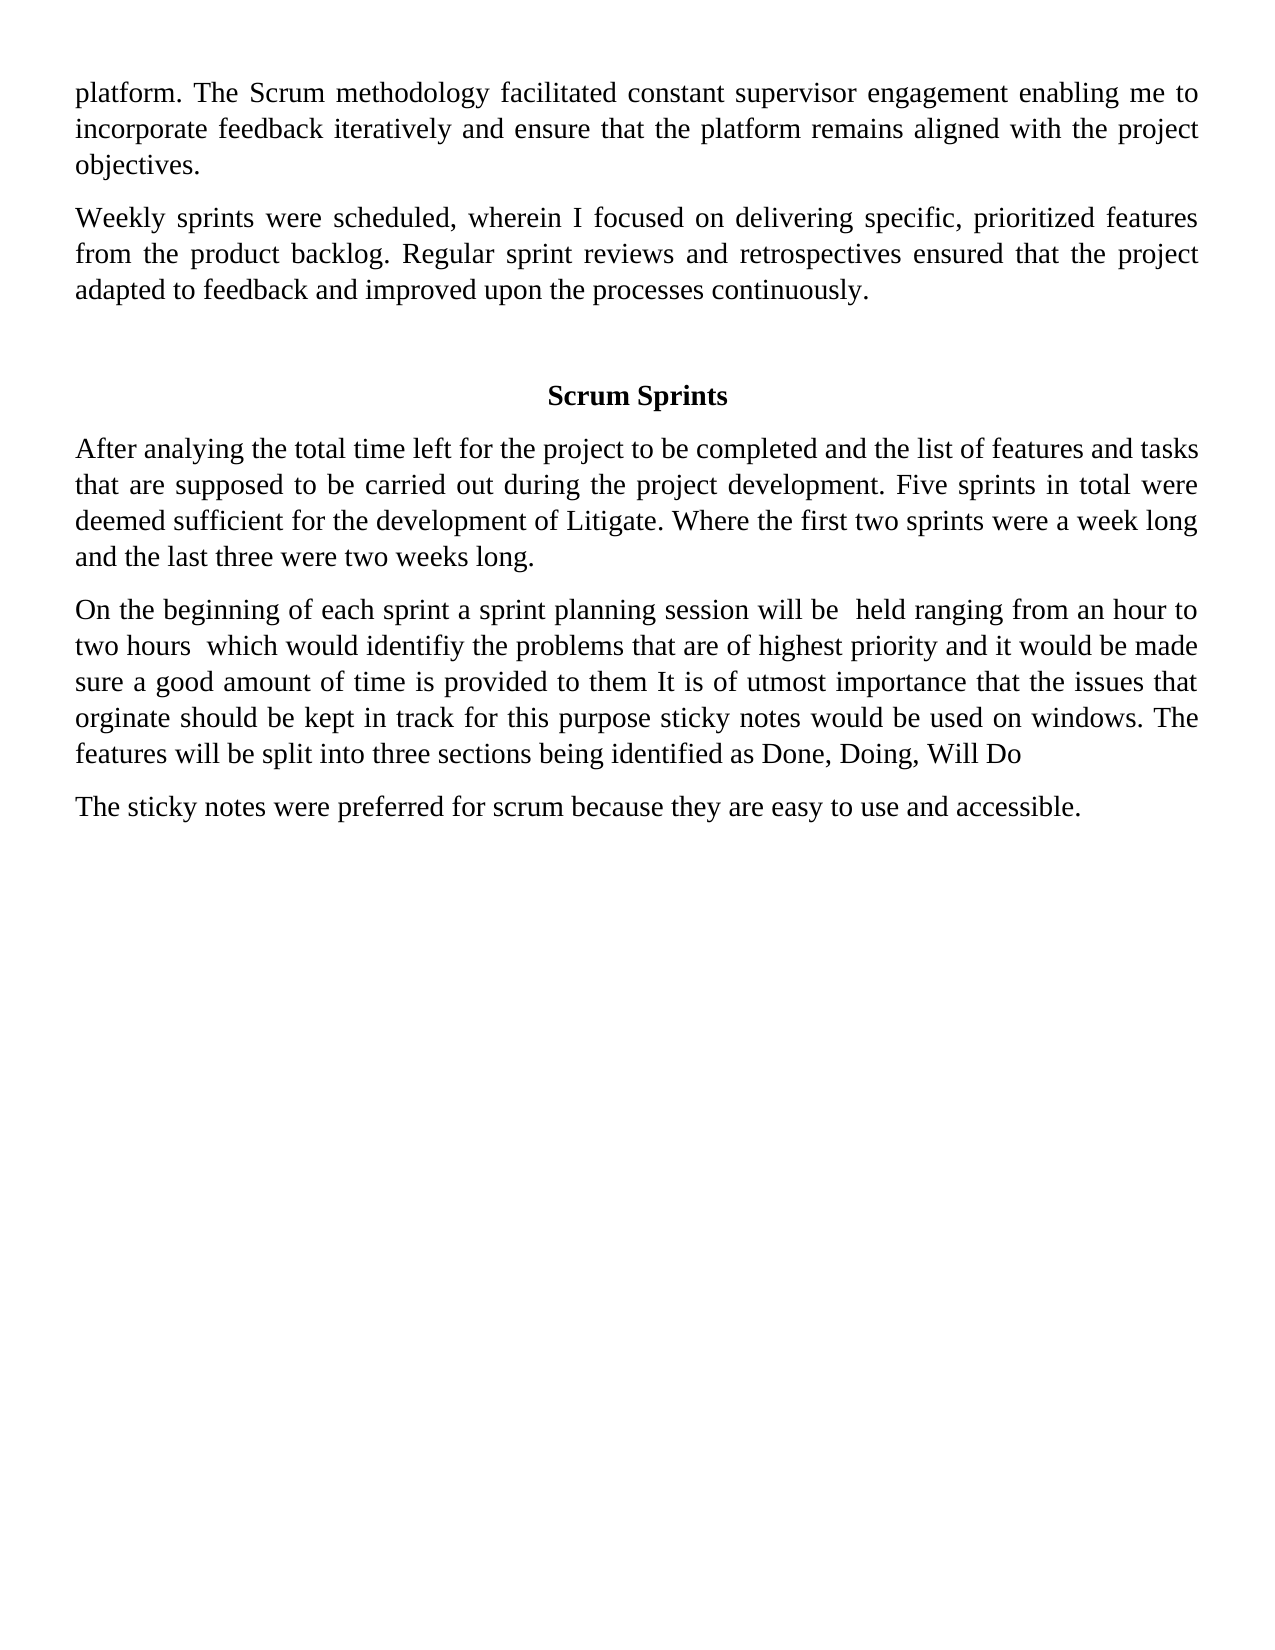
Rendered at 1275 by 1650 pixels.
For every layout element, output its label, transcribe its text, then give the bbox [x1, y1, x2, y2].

text Scrum Sprints [75, 378, 1200, 412]
text After analying the total time left for the project to be completed and the list of features and tasks that are supposed to be carried out during the project development. Five sprints in total were deemed sufficient for the development of Litigate. Where the first two sprints were a week long and the last three were two weeks long. [75, 431, 1200, 573]
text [75, 75, 1200, 181]
text The sticky notes were preferred for scrum because they are easy to use and accessible. [75, 789, 1200, 823]
text Weekly sprints were scheduled, wherein I focused on delivering specific, prioritized features from the product backlog. Regular sprint reviews and retrospectives ensured that the project adapted to feedback and improved upon the processes continuously. [75, 200, 1200, 306]
text On the beginning of each sprint a sprint planning session will be held ranging from an hour to two hours which would identifiy the problems that are of highest priority and it would be made sure a good amount of time is provided to them It is of utmost importance that the issues that orginate should be kept in track for this purpose sticky notes would be used on windows. The features will be split into three sections being identified as Done, Doing, Will Do [75, 592, 1200, 770]
